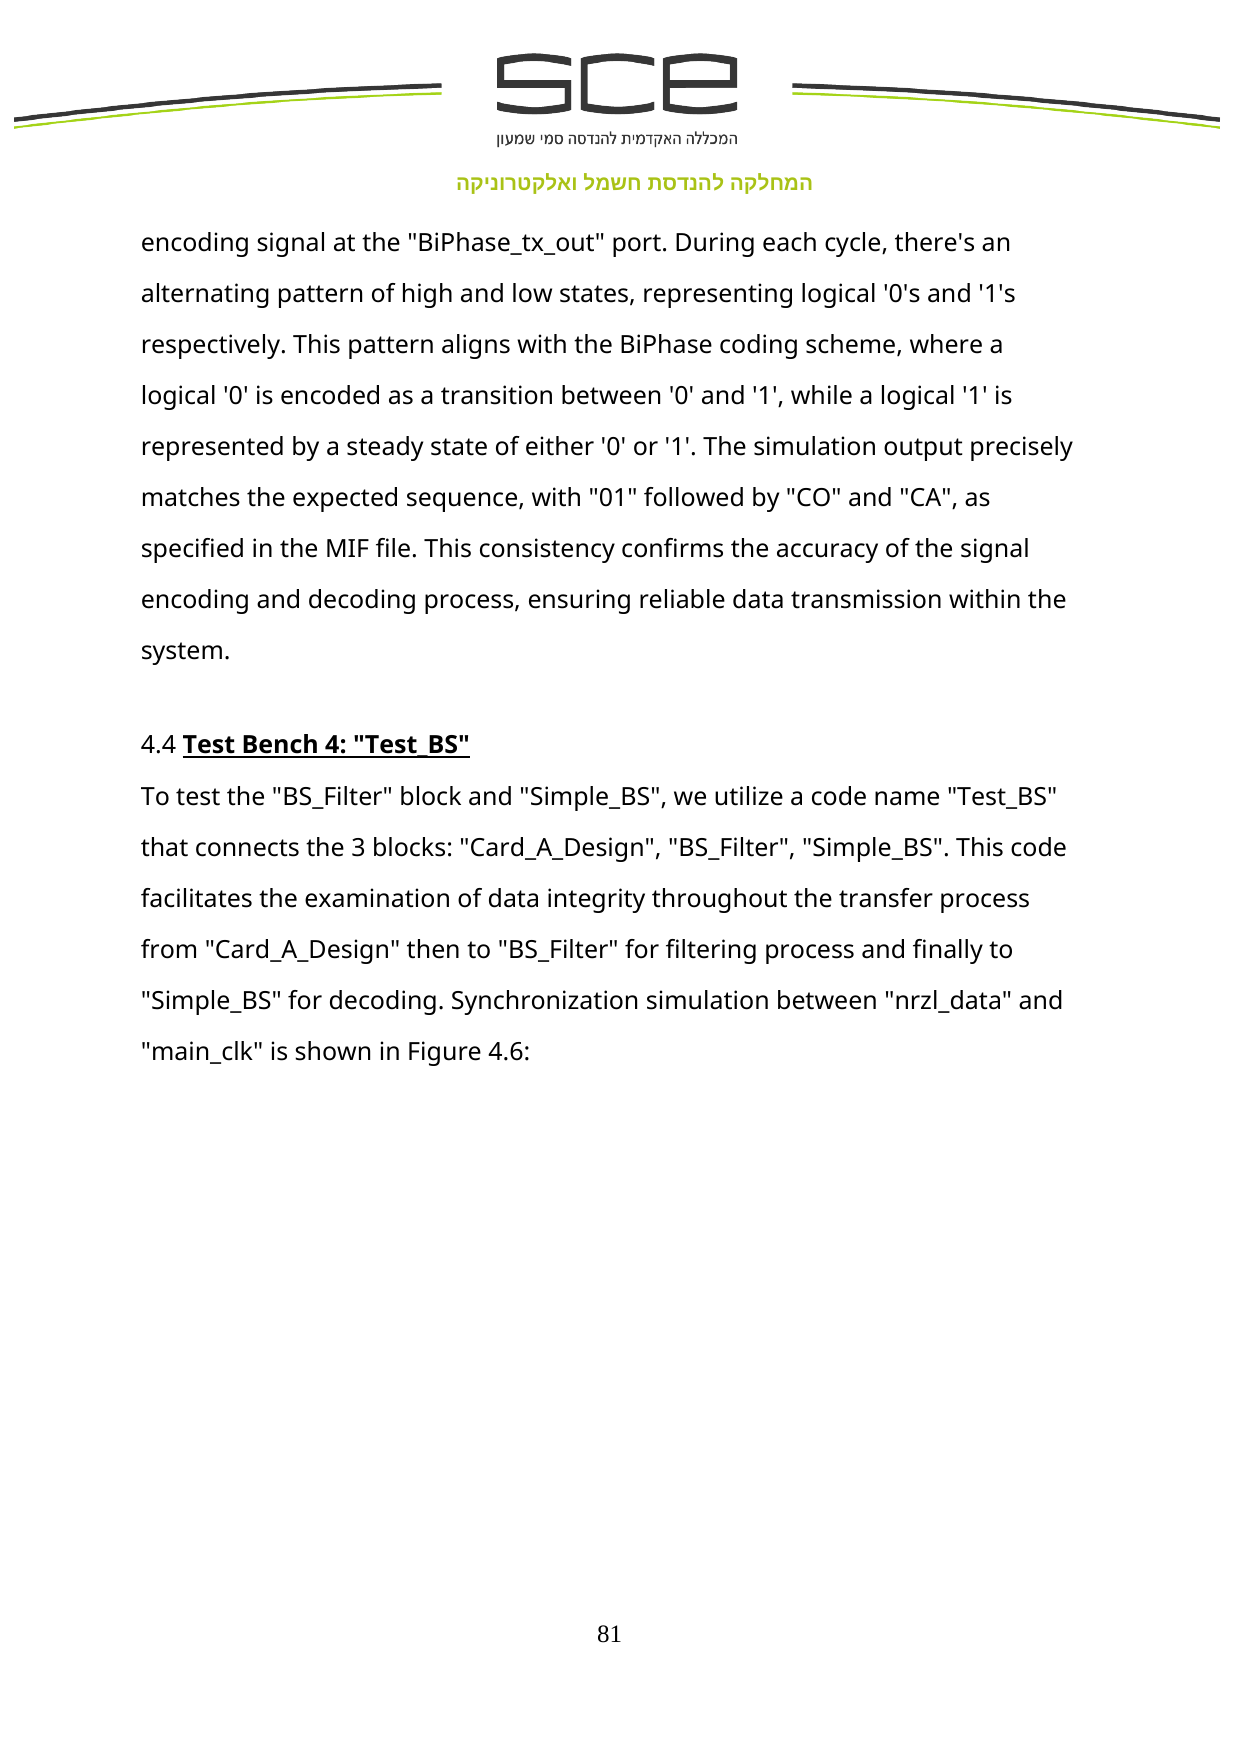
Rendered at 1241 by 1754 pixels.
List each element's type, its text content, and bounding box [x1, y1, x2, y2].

list Test Bench 4: "Test_BS" [141, 727, 1078, 761]
picture [14, 0, 1221, 191]
text To test the "BS_Filter" block and "Simple_BS", we utilize a code name "Test_BS" that connects the 3 blocks: "Card_A_Design", "BS_Filter", "Simple_BS". This code facilitates the examination of data integrity throughout the transfer process from "Card_A_Design" then to "BS_Filter" for filtering process and finally to "Simple_BS" for decoding. Synchronization simulation between "nrzl_data" and "main_clk" is shown in Figure 4.6: [141, 778, 1078, 1067]
